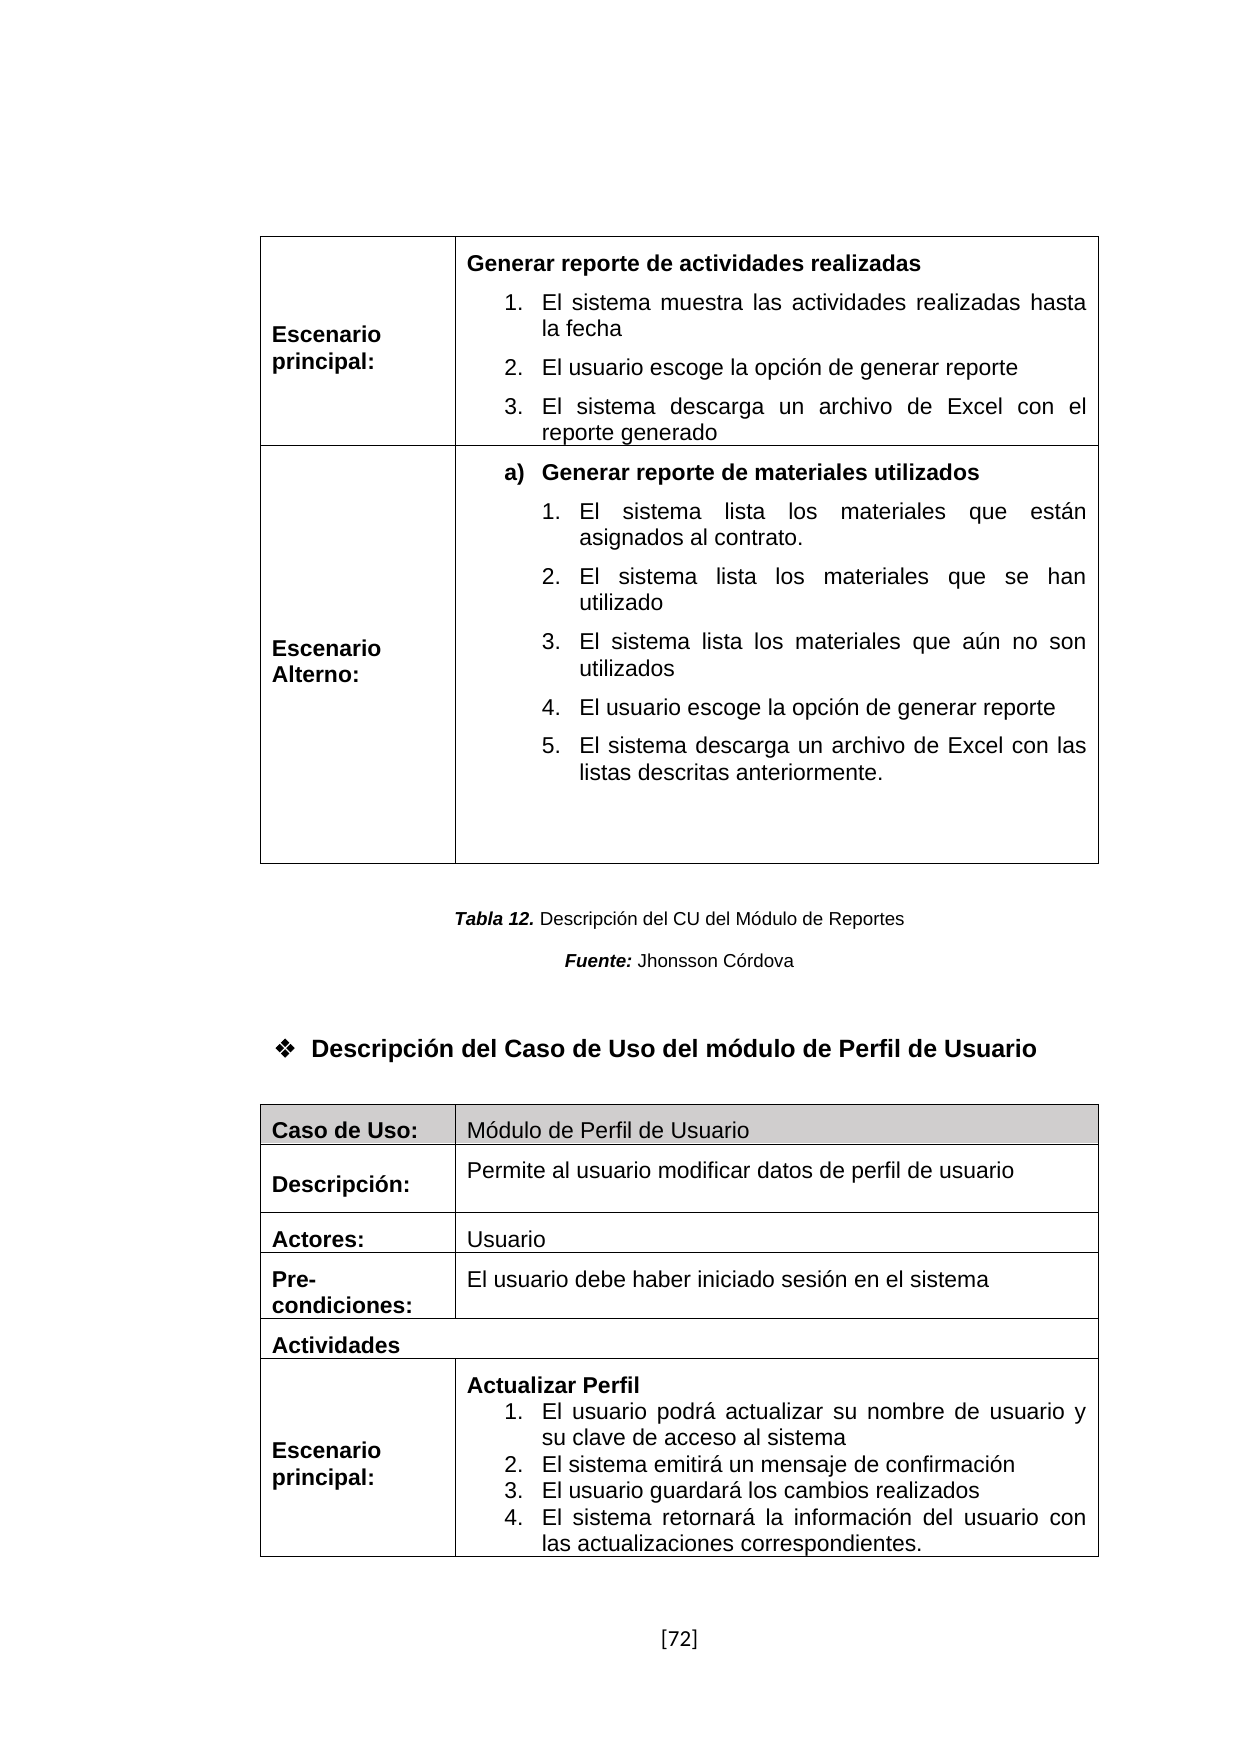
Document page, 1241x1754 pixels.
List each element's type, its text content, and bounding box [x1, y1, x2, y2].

table_cell Actividades [261, 1319, 1098, 1358]
table_cell Escenario principal: [261, 1359, 455, 1556]
table_header Caso de Uso: [261, 1105, 455, 1143]
table_header Módulo de Perfil de Usuario [456, 1105, 1098, 1143]
table_cell Permite al usuario modificar datos de perfil de usuario [456, 1145, 1098, 1212]
table_cell Generar reporte de actividades realizadas El sistema muestra las actividades realizadas hasta la fecha El usuario escoge la opción de generar reporte El sistema descarga un archivo de Excel con el reporte generado [456, 237, 1098, 445]
table_cell El usuario debe haber iniciado sesión en el sistema [456, 1253, 1098, 1318]
table_cell Escenario Alterno: [261, 446, 455, 863]
text Fuente: Jhonsson Córdova [236, 950, 1122, 971]
table_cell Actualizar Perfil El usuario podrá actualizar su nombre de usuario y su clave de acceso al sistema El sistema emitirá un mensaje de confirmación El usuario guardará los cambios realizados El sistema retornará la información del usuario con las actualizaciones correspondientes. [456, 1359, 1098, 1556]
table_cell Usuario [456, 1213, 1098, 1252]
list Descripción del Caso de Uso del módulo de Perfil de Usuario [274, 1033, 1122, 1062]
text Tabla 12. Descripción del CU del Módulo de Reportes [236, 907, 1122, 929]
table_cell Descripción: [261, 1145, 455, 1212]
table_cell Generar reporte de materiales utilizados El sistema lista los materiales que están asignados al contrato. El sistema lista los materiales que se han utilizado El sistema lista los materiales que aún no son utilizados El usuario escoge la opción de generar reporte El sistema descarga un archivo de Excel con las listas descritas anteriormente. [456, 446, 1098, 863]
table_cell Actores: [261, 1213, 455, 1252]
table_cell Escenario principal: [261, 237, 455, 445]
table_cell Pre-condiciones: [261, 1253, 455, 1318]
